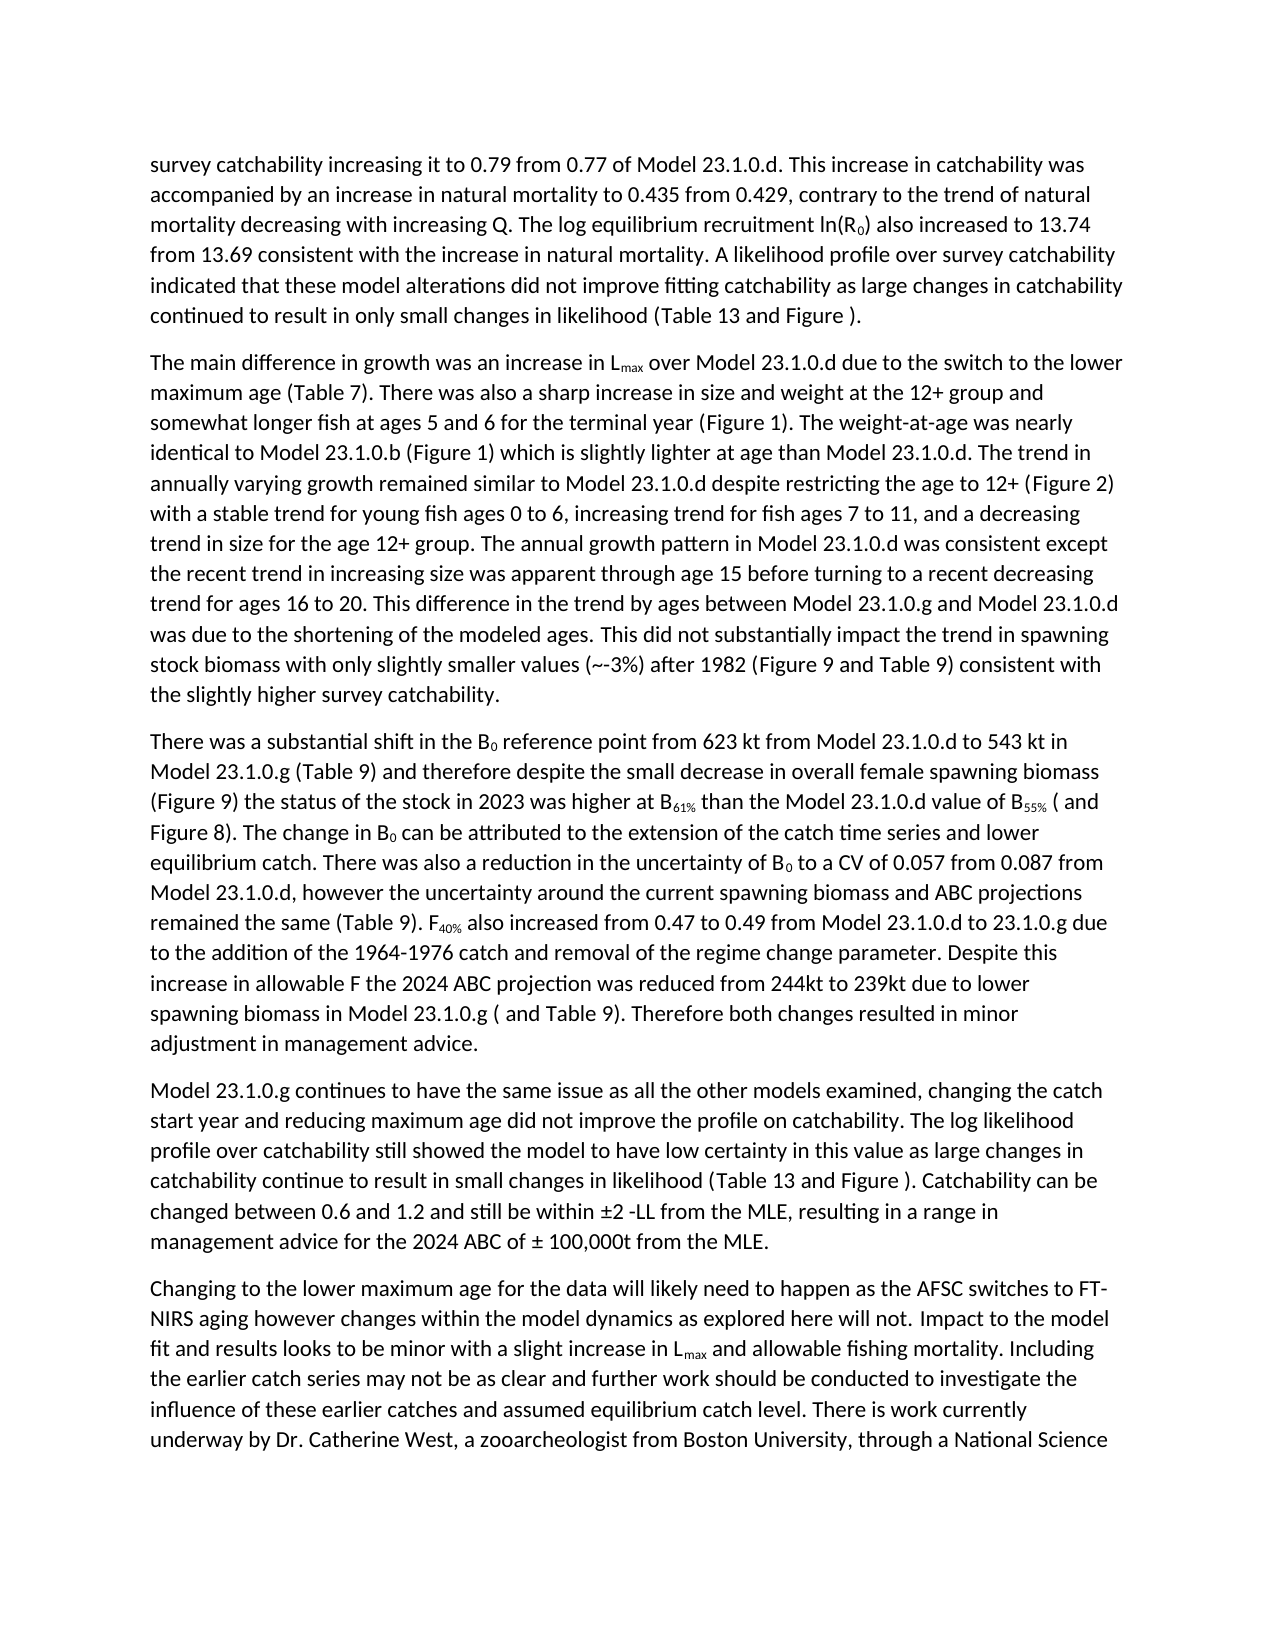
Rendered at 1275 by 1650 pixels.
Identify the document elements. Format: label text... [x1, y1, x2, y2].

text The main difference in growth was an increase in Lmax over Model 23.1.0.d due to the switch to the lower maximum age (Table 7). There was also a sharp increase in size and weight at the 12+ group and somewhat longer fish at ages 5 and 6 for the terminal year (Figure 1). The weight-at-age was nearly identical to Model 23.1.0.b (Figure 1) which is slightly lighter at age than Model 23.1.0.d. The trend in annually varying growth remained similar to Model 23.1.0.d despite restricting the age to 12+ (Figure 2) with a stable trend for young fish ages 0 to 6, increasing trend for fish ages 7 to 11, and a decreasing trend in size for the age 12+ group. The annual growth pattern in Model 23.1.0.d was consistent except the recent trend in increasing size was apparent through age 15 before turning to a recent decreasing trend for ages 16 to 20. This difference in the trend by ages between Model 23.1.0.g and Model 23.1.0.d was due to the shortening of the modeled ages. This did not substantially impact the trend in spawning stock biomass with only slightly smaller values (~-3%) after 1982 (Figure 9 and Table 9) consistent with the slightly higher survey catchability. [150, 348, 1125, 708]
text Model 23.1.0.g continues to have the same issue as all the other models examined, changing the catch start year and reducing maximum age did not improve the profile on catchability. The log likelihood profile over catchability still showed the model to have low certainty in this value as large changes in catchability continue to result in small changes in likelihood (Table 13 and Figure 10). Catchability can be changed between 0.6 and 1.2 and still be within ±2 -LL from the MLE, resulting in a range in management advice for the 2024 ABC of ± 100,000t from the MLE. [150, 1076, 1125, 1255]
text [150, 150, 1125, 329]
text There was a substantial shift in the B0 reference point from 623 kt from Model 23.1.0.d to 543 kt in Model 23.1.0.g (Table 9) and therefore despite the small decrease in overall female spawning biomass (Figure 9) the status of the stock in 2023 was higher at B61% than the Model 23.1.0.d value of B55% (Table 2 and Figure 8). The change in B0 can be attributed to the extension of the catch time series and lower equilibrium catch. There was also a reduction in the uncertainty of B0 to a CV of 0.057 from 0.087 from Model 23.1.0.d, however the uncertainty around the current spawning biomass and ABC projections remained the same (Table 9). F40% also increased from 0.47 to 0.49 from Model 23.1.0.d to 23.1.0.g due to the addition of the 1964-1976 catch and removal of the regime change parameter. Despite this increase in allowable F the 2024 ABC projection was reduced from 244kt to 239kt due to lower spawning biomass in Model 23.1.0.g (Table 2 and Table 9). Therefore both changes resulted in minor adjustment in management advice. [150, 727, 1125, 1057]
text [150, 1274, 1125, 1453]
